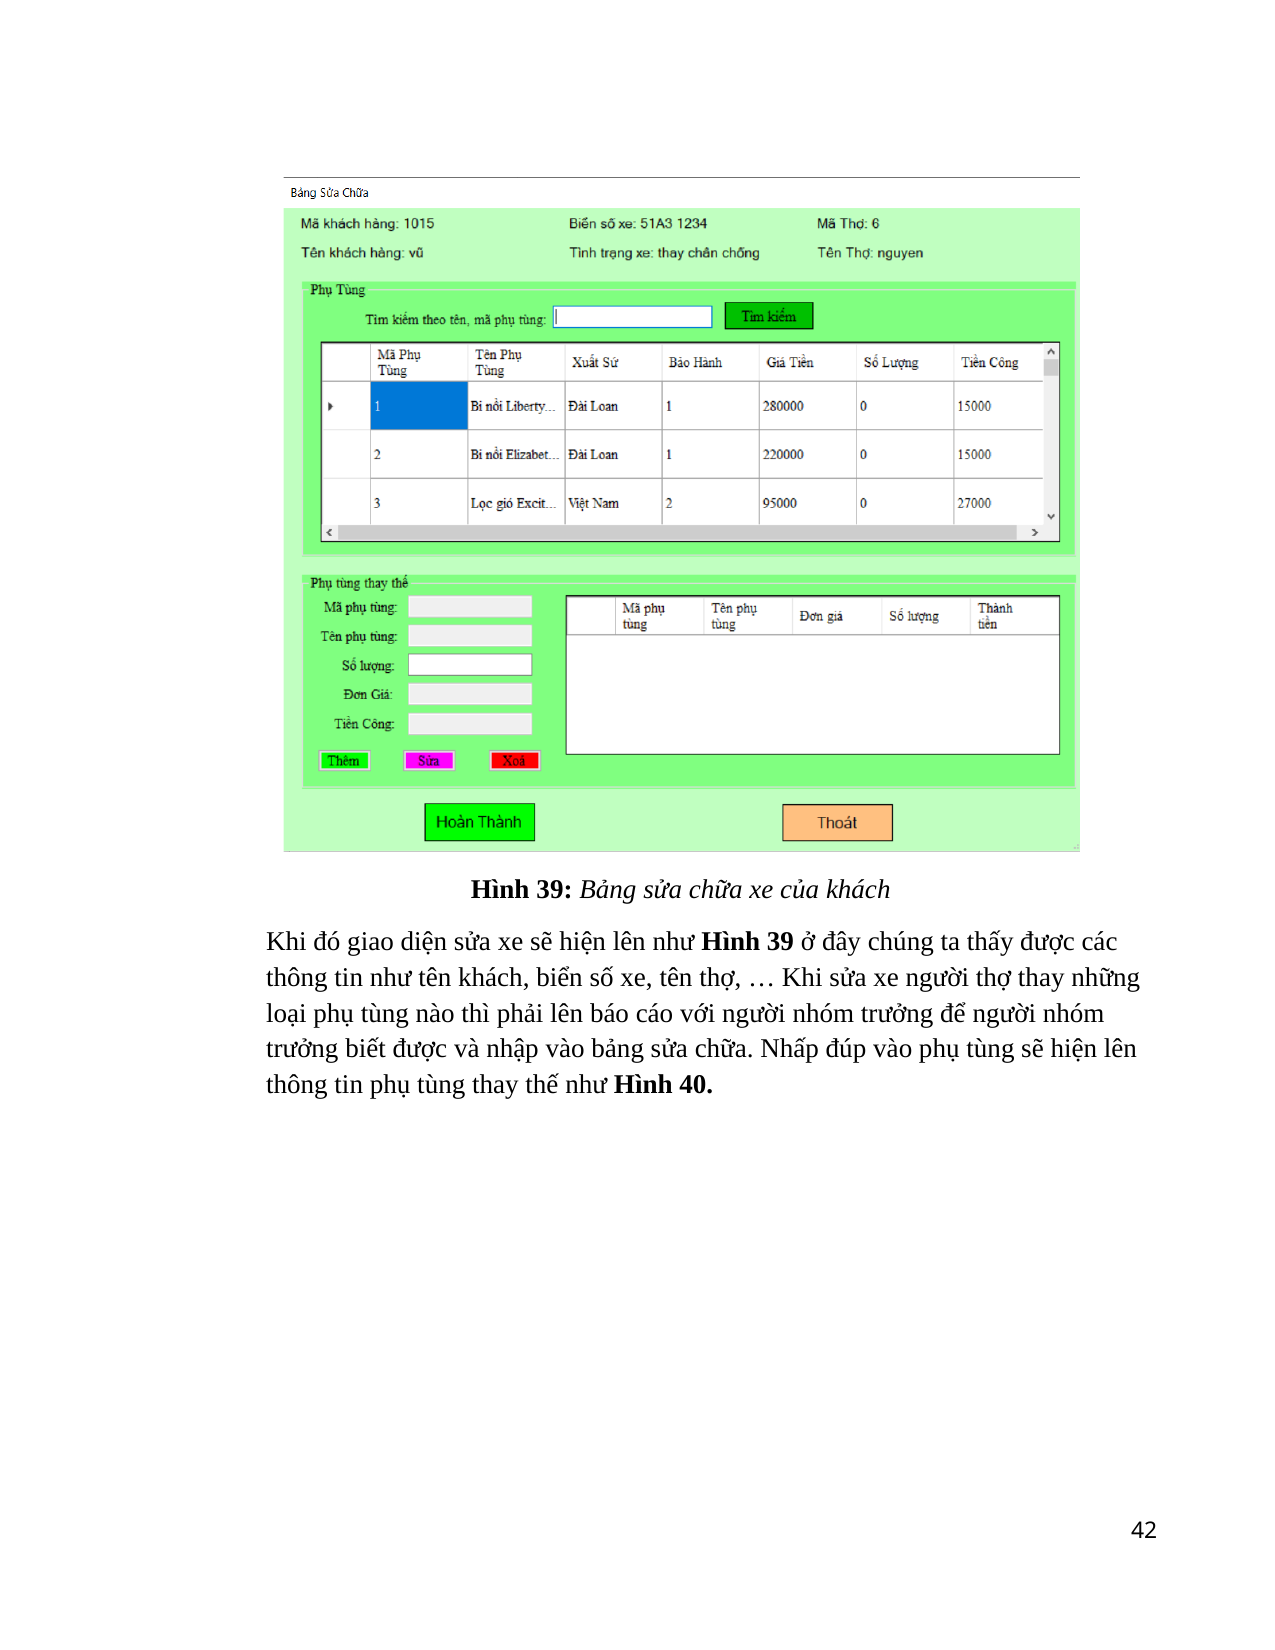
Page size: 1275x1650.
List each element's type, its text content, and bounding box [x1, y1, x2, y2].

text Khi đó giao diện sửa xe sẽ hiện lên như Hình 39 ở đây chúng ta thấy được các thông tin như tên khách, biển số xe, tên thợ, … Khi sửa xe người thợ thay những loại phụ tùng nào thì phải lên báo cáo với người nhóm trưởng để người nhóm trưởng biết được và nhập vào bảng sửa chữa. Nhấp đúp vào phụ tùng sẽ hiện lên thông tin phụ tùng thay thế như Hình 40. [266, 925, 1157, 1099]
picture [283, 177, 1080, 852]
text Hình 39: Bảng sửa chữa xe của khách [207, 873, 1157, 904]
